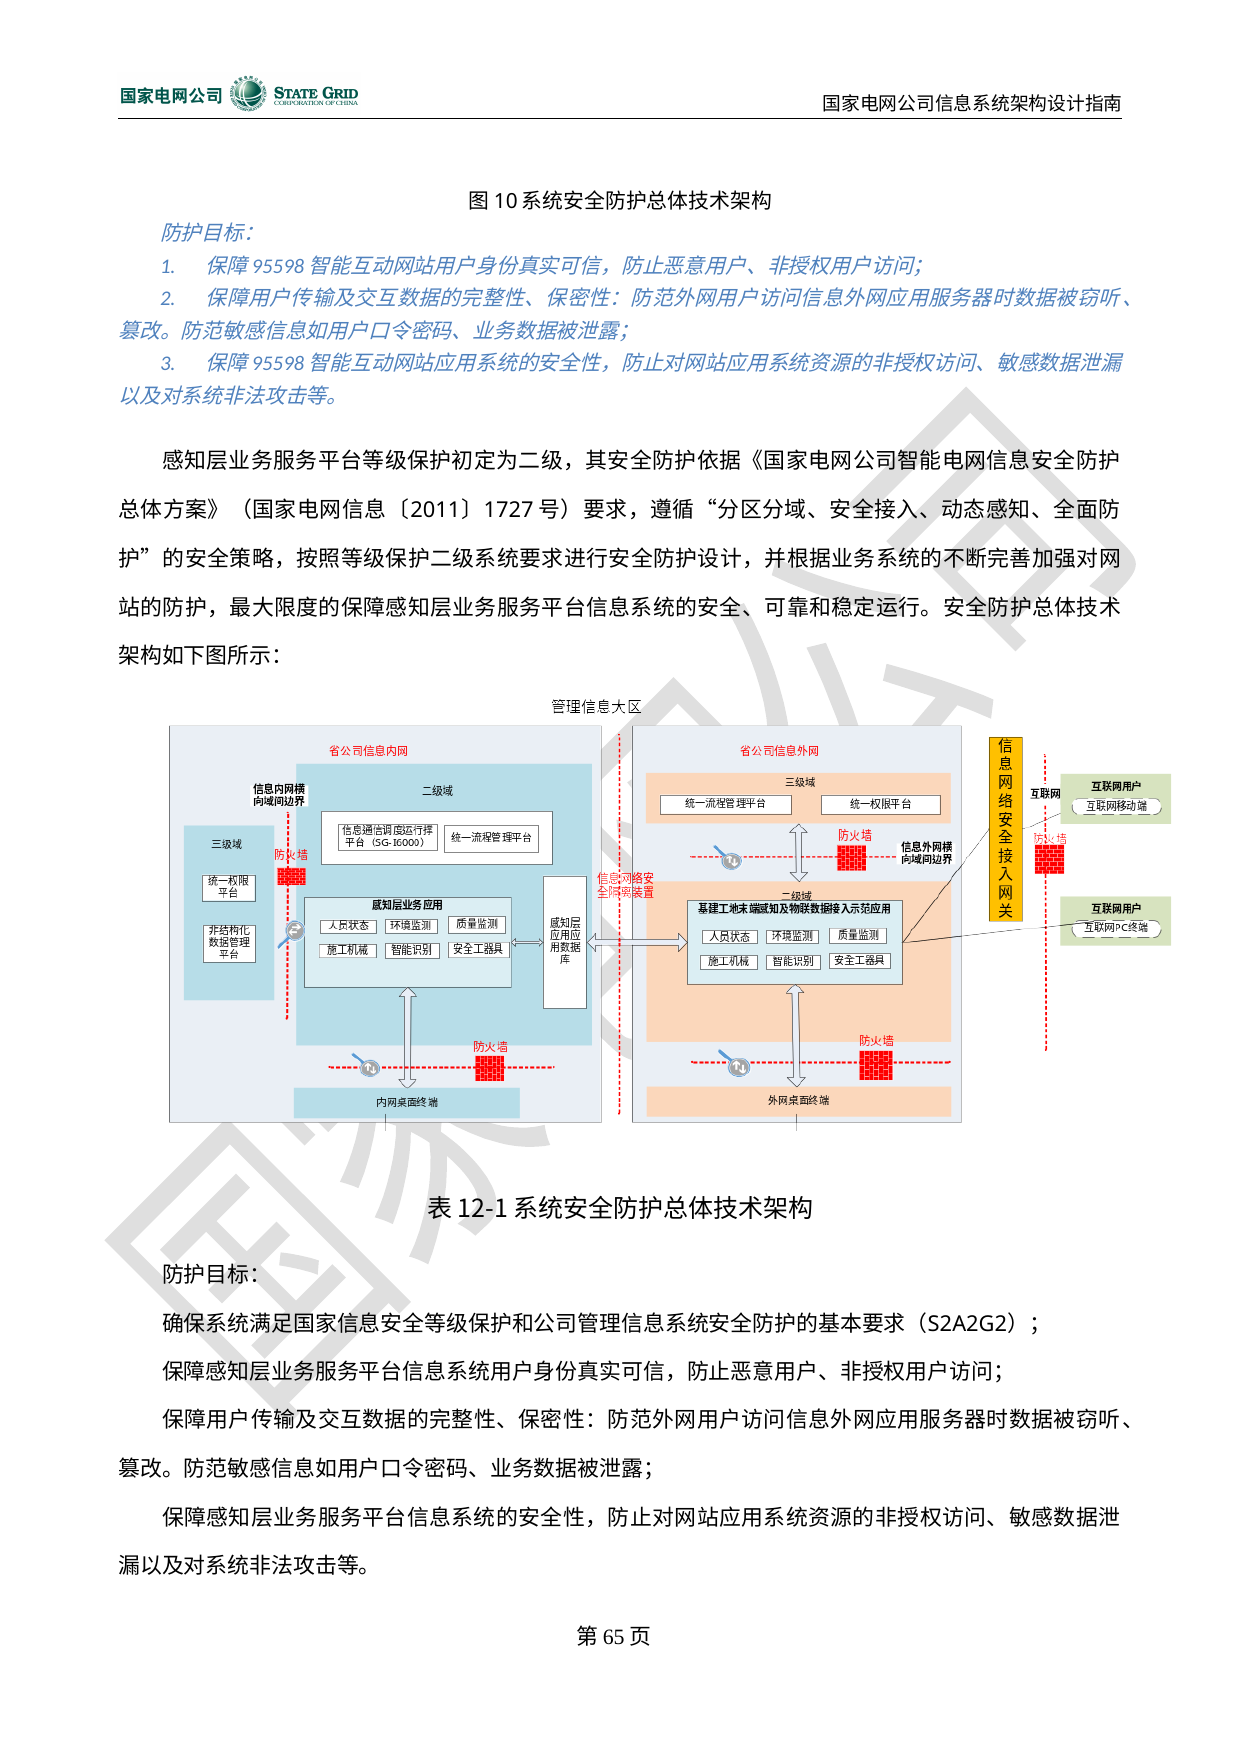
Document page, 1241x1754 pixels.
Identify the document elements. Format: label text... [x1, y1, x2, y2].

text 2. 保障用户传输及交互数据的完整性、保密性：防范外网用户访问信息外网应用服务器时数据被窃听、篡改。防范敏感信息如用户口令密码、业务数据被泄露； [118, 281, 1122, 346]
text 保障感知层业务服务平台信息系统用户身份真实可信，防止恶意用户、非授权用户访问； [118, 1354, 1122, 1386]
text 3. 保障95598智能互动网站应用系统的安全性，防止对网站应用系统资源的非授权访问、敏感数据泄漏以及对系统非法攻击等。 [118, 346, 1122, 411]
text 防护目标： [118, 1257, 1122, 1289]
text 1. 保障95598智能互动网站用户身份真实可信，防止恶意用户、非授权用户访问； [118, 248, 1122, 281]
text 保障感知层业务服务平台信息系统的安全性，防止对网站应用系统资源的非授权访问、敏感数据泄漏以及对系统非法攻击等。 [118, 1499, 1122, 1580]
text 确保系统满足国家信息安全等级保护和公司管理信息系统安全防护的基本要求（S2A2G2）； [118, 1305, 1122, 1338]
text 防护目标： [118, 216, 1122, 248]
picture [116, 72, 362, 115]
text 表 12-1 系统安全防护总体技术架构 [118, 686, 1122, 1239]
text 感知层业务服务平台等级保护初定为二级，其安全防护依据《国家电网公司智能电网信息安全防护总体方案》（国家电网信息〔2011〕1727号）要求，遵循“分区分域、安全接入、动态感知、全面防护”的安全策略，按照等级保护二级系统要求进行安全防护设计，并根据业务系统的不断完善加强对网站的防护，最大限度的保障感知层业务服务平台信息系统的安全、可靠和稳定运行。安全防护总体技术架构如下图所示： [118, 443, 1122, 671]
text 保障用户传输及交互数据的完整性、保密性：防范外网用户访问信息外网应用服务器时数据被窃听、篡改。防范敏感信息如用户口令密码、业务数据被泄露； [118, 1402, 1122, 1483]
